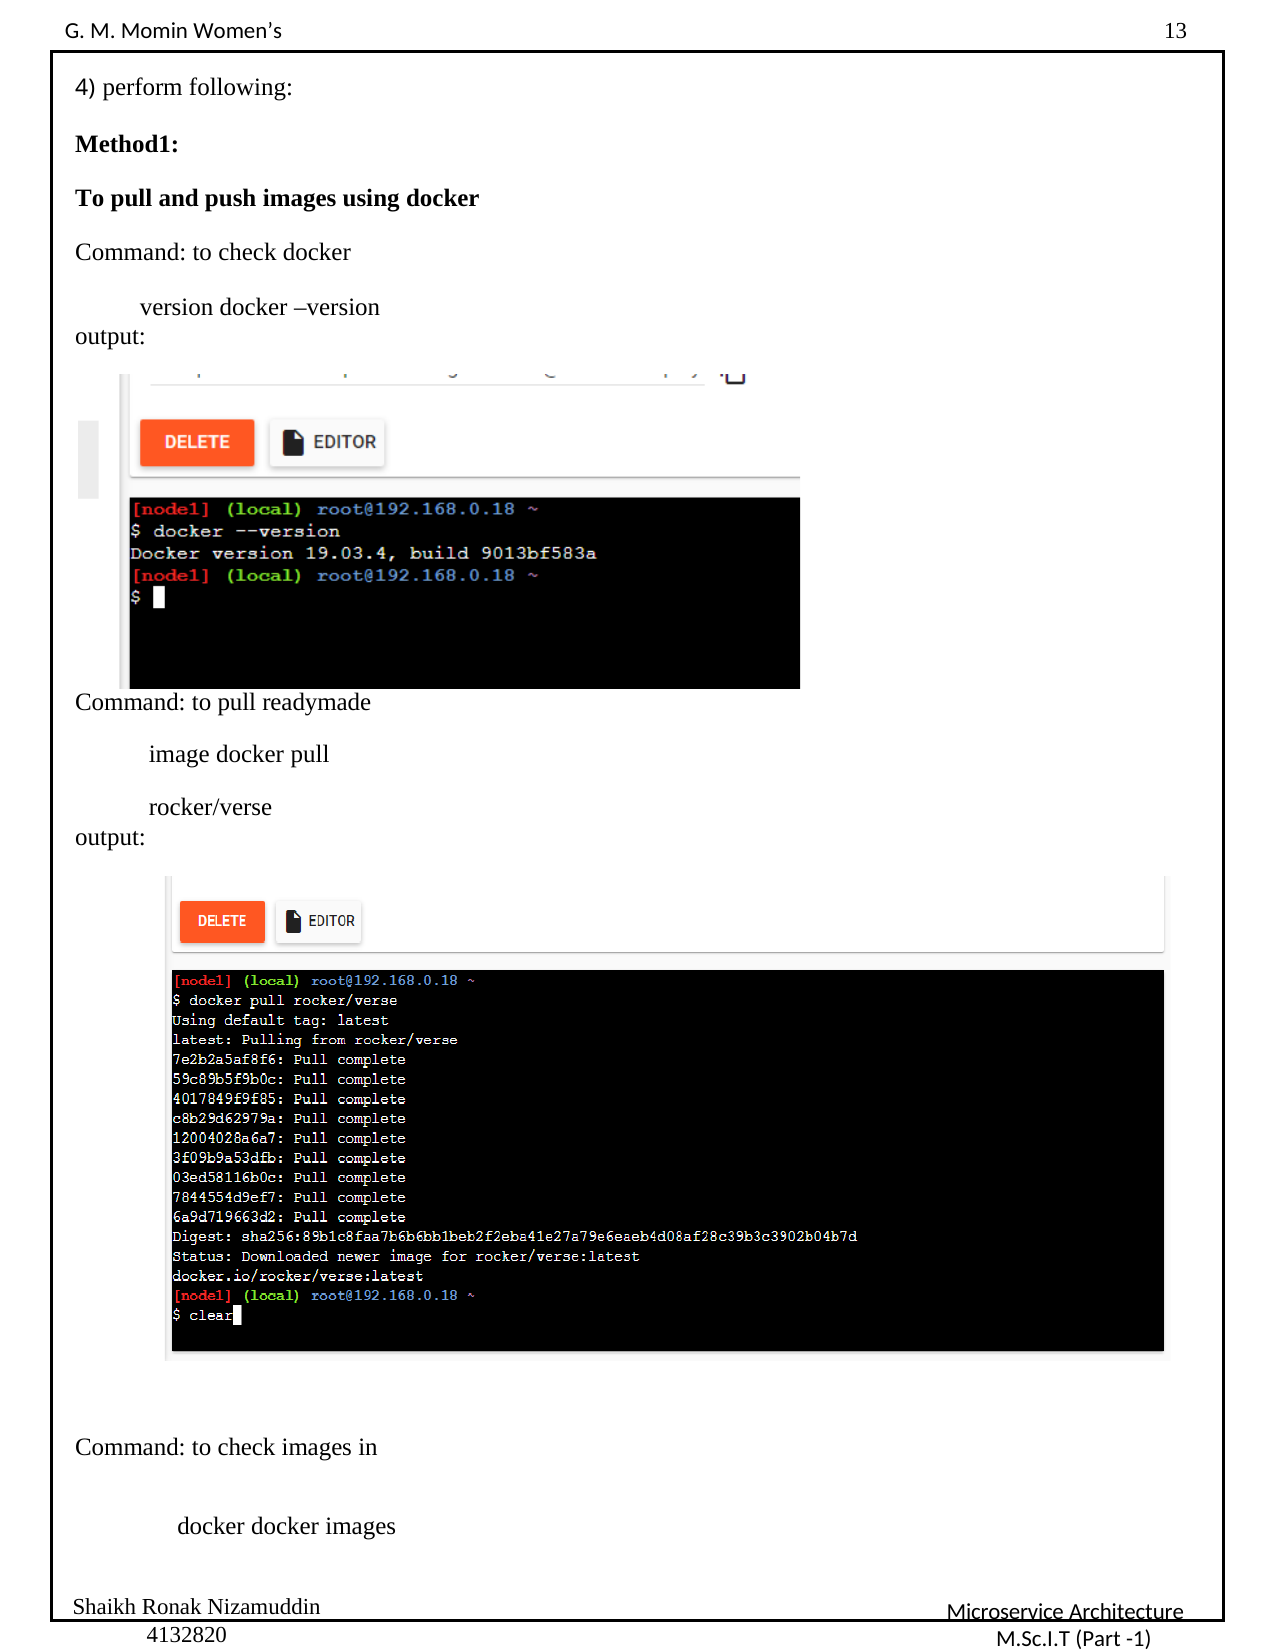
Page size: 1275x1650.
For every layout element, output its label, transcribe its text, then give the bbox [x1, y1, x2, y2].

text Command: to check docker version docker –version [75, 212, 427, 320]
text Command: to pull readymade image docker pull rocker/verse [75, 664, 435, 820]
text Method1: [75, 129, 1181, 158]
text output: [75, 822, 1181, 850]
picture [164, 876, 1171, 1361]
text To pull and push images using docker [75, 183, 1181, 212]
picture [78, 374, 800, 689]
text Command: to check images in docker docker images [75, 894, 449, 1539]
list perform following: [75, 71, 1181, 102]
text output: [75, 321, 1181, 350]
